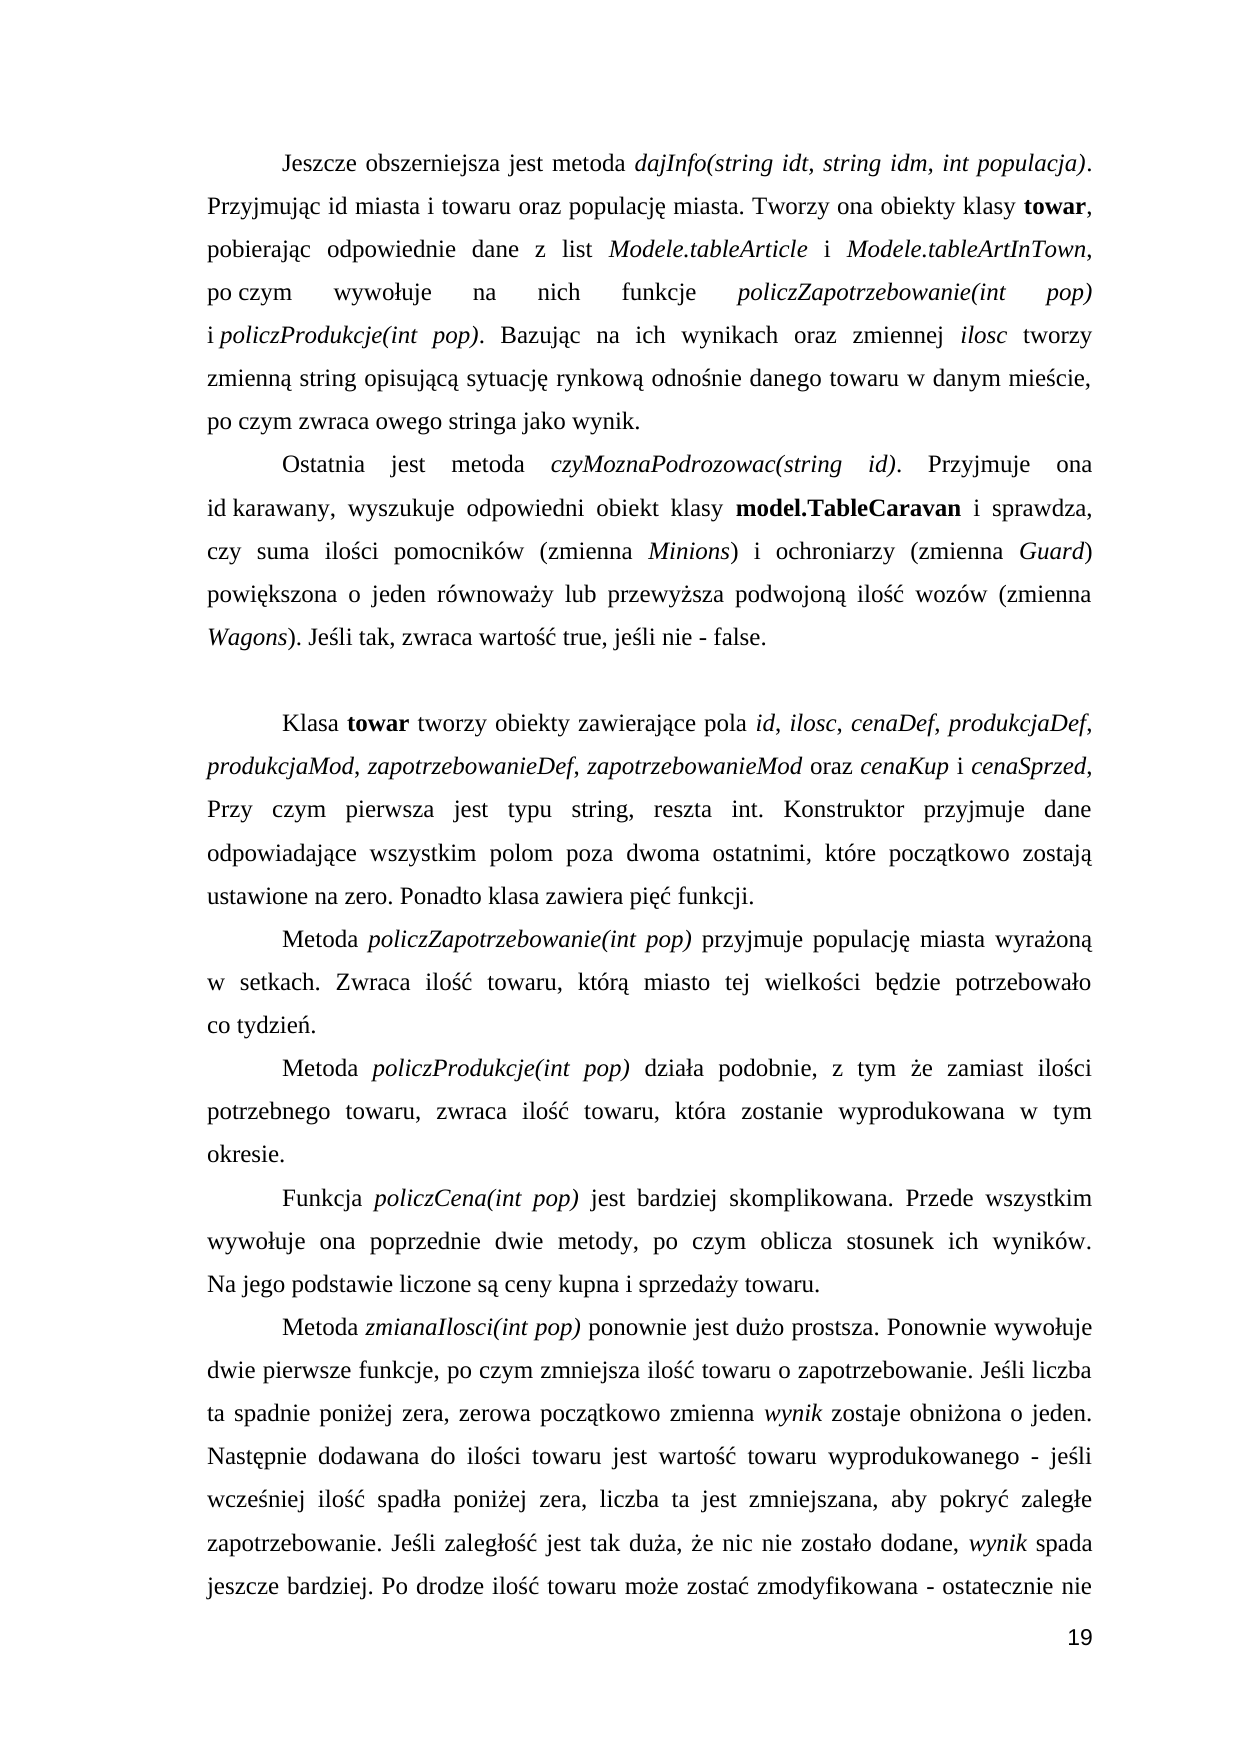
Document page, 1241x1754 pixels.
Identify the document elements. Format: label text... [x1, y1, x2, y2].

text Jeszcze obszerniejsza jest metoda dajInfo(string idt, string idm, int populacja). Przyjmując id miasta i towaru oraz populację miasta. Tworzy ona obiekty klasy towar, pobierając odpowiednie dane z list Modele.tableArticle i Modele.tableArtInTown, po czym wywołuje na nich funkcje policzZapotrzebowanie(int pop) i policzProdukcje(int pop). Bazując na ich wynikach oraz zmiennej ilosc tworzy zmienną string opisującą sytuację rynkową odnośnie danego towaru w danym mieście, po czym zwraca owego stringa jako wynik. [207, 148, 1092, 435]
text Ostatnia jest metoda czyMoznaPodrozowac(string id). Przyjmuje ona id karawany, wyszukuje odpowiedni obiekt klasy model.TableCaravan i sprawdza, czy suma ilości pomocników (zmienna Minions) i ochroniarzy (zmienna Guard) powiększona o jeden równoważy lub przewyższa podwojoną ilość wozów (zmienna Wagons). Jeśli tak, zwraca wartość true, jeśli nie - false. [207, 449, 1092, 651]
text Metoda policzProdukcje(int pop) działa podobnie, z tym że zamiast ilości potrzebnego towaru, zwraca ilość towaru, która zostanie wyprodukowana w tym okresie. [207, 1053, 1092, 1168]
text Klasa towar tworzy obiekty zawierające pola id, ilosc, cenaDef, produkcjaDef, produkcjaMod, zapotrzebowanieDef, zapotrzebowanieMod oraz cenaKup i cenaSprzed, Przy czym pierwsza jest typu string, reszta int. Konstruktor przyjmuje dane odpowiadające wszystkim polom poza dwoma ostatnimi, które początkowo zostają ustawione na zero. Ponadto klasa zawiera pięć funkcji. [207, 708, 1092, 909]
text Metoda policzZapotrzebowanie(int pop) przyjmuje populację miasta wyrażoną w setkach. Zwraca ilość towaru, którą miasto tej wielkości będzie potrzebowało co tydzień. [207, 924, 1092, 1039]
text Funkcja policzCena(int pop) jest bardziej skomplikowana. Przede wszystkim wywołuje ona poprzednie dwie metody, po czym oblicza stosunek ich wyników. Na jego podstawie liczone są ceny kupna i sprzedaży towaru. [207, 1183, 1092, 1298]
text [207, 1312, 1092, 1599]
